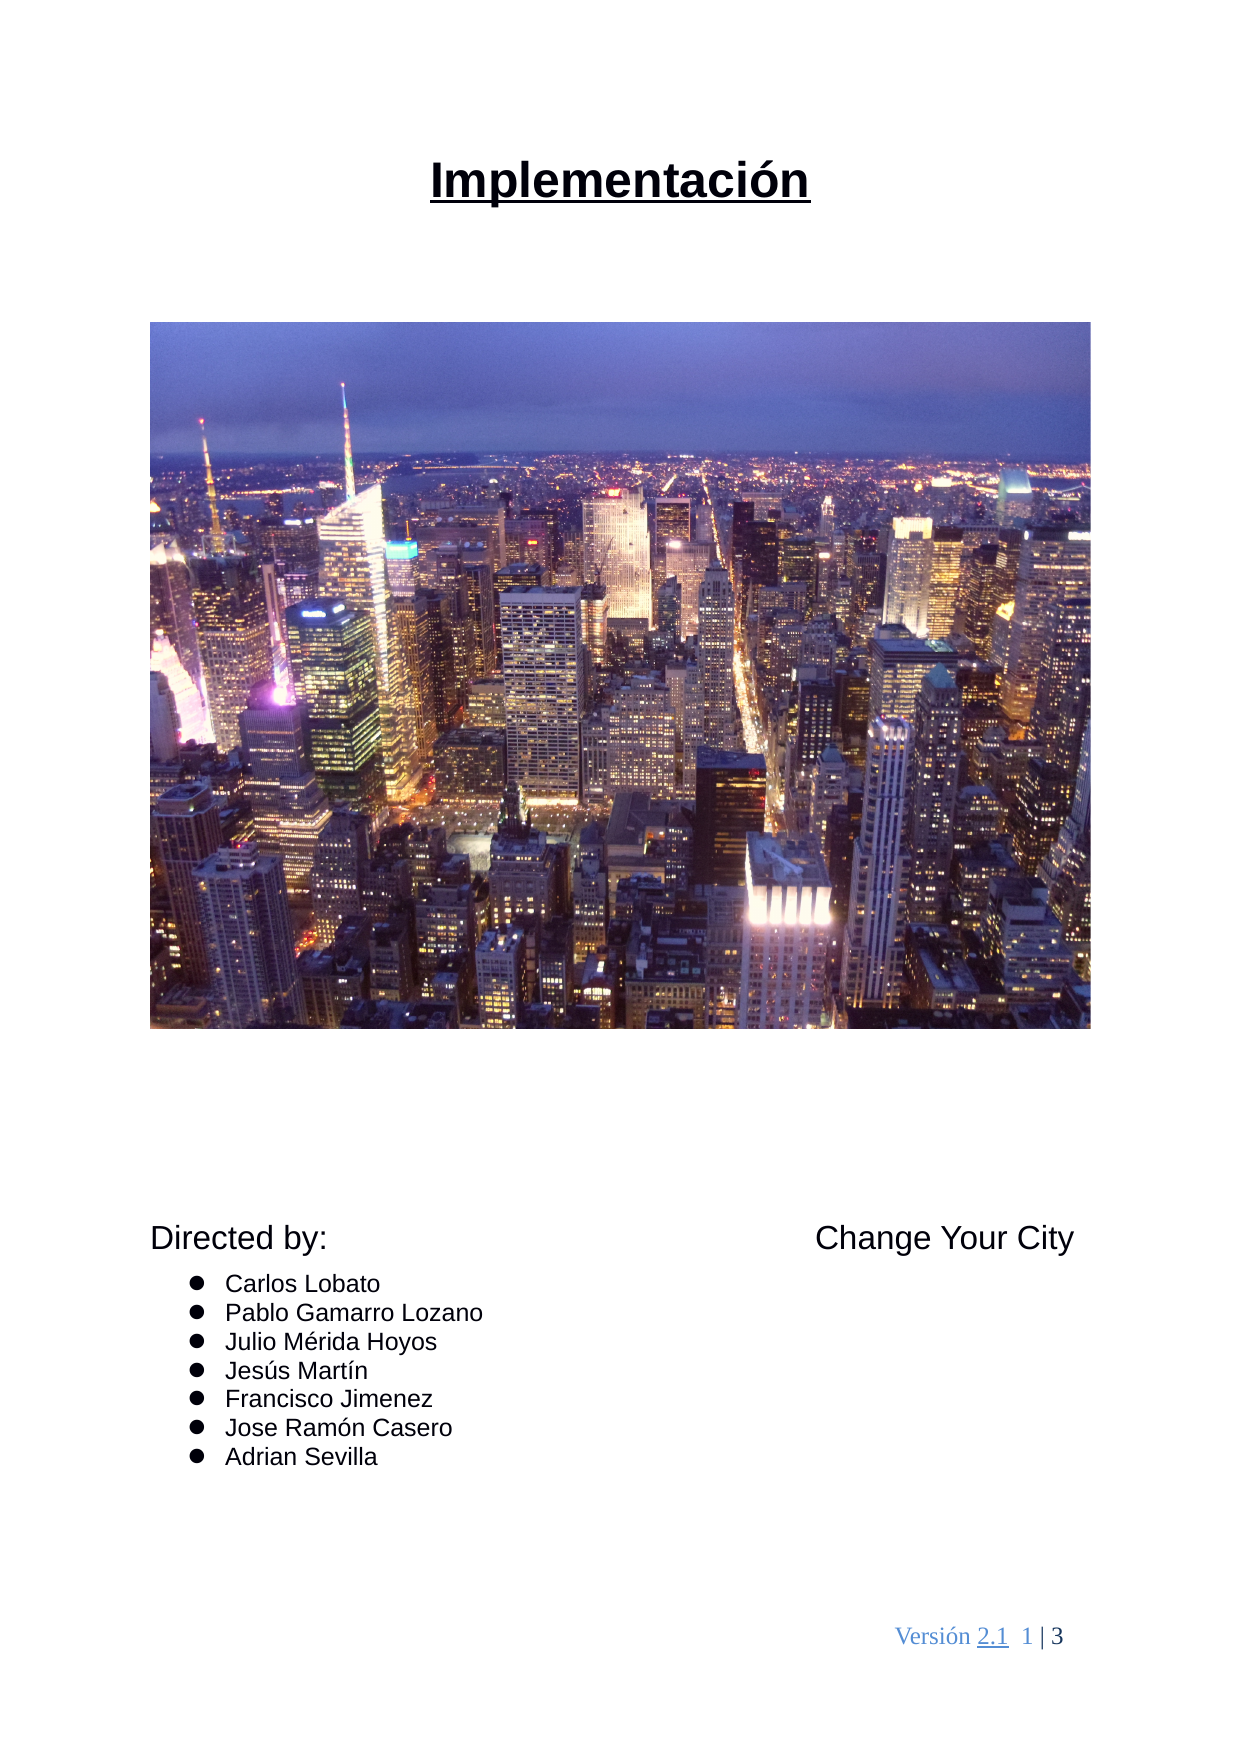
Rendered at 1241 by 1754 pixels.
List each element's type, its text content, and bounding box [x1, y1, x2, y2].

text Implementación [150, 150, 1090, 207]
list Carlos Lobato [187, 1269, 1090, 1298]
picture [150, 322, 1091, 1029]
list Jose Ramón Casero [187, 1413, 1090, 1442]
list Jesús Martín [187, 1356, 1090, 1384]
list Pablo Gamarro Lozano [187, 1298, 1090, 1327]
list Adrian Sevilla [187, 1442, 1090, 1471]
subtitle Directed by: Change Your City [150, 1218, 1090, 1257]
list Julio Mérida Hoyos [187, 1327, 1090, 1356]
list Francisco Jimenez [187, 1384, 1090, 1413]
